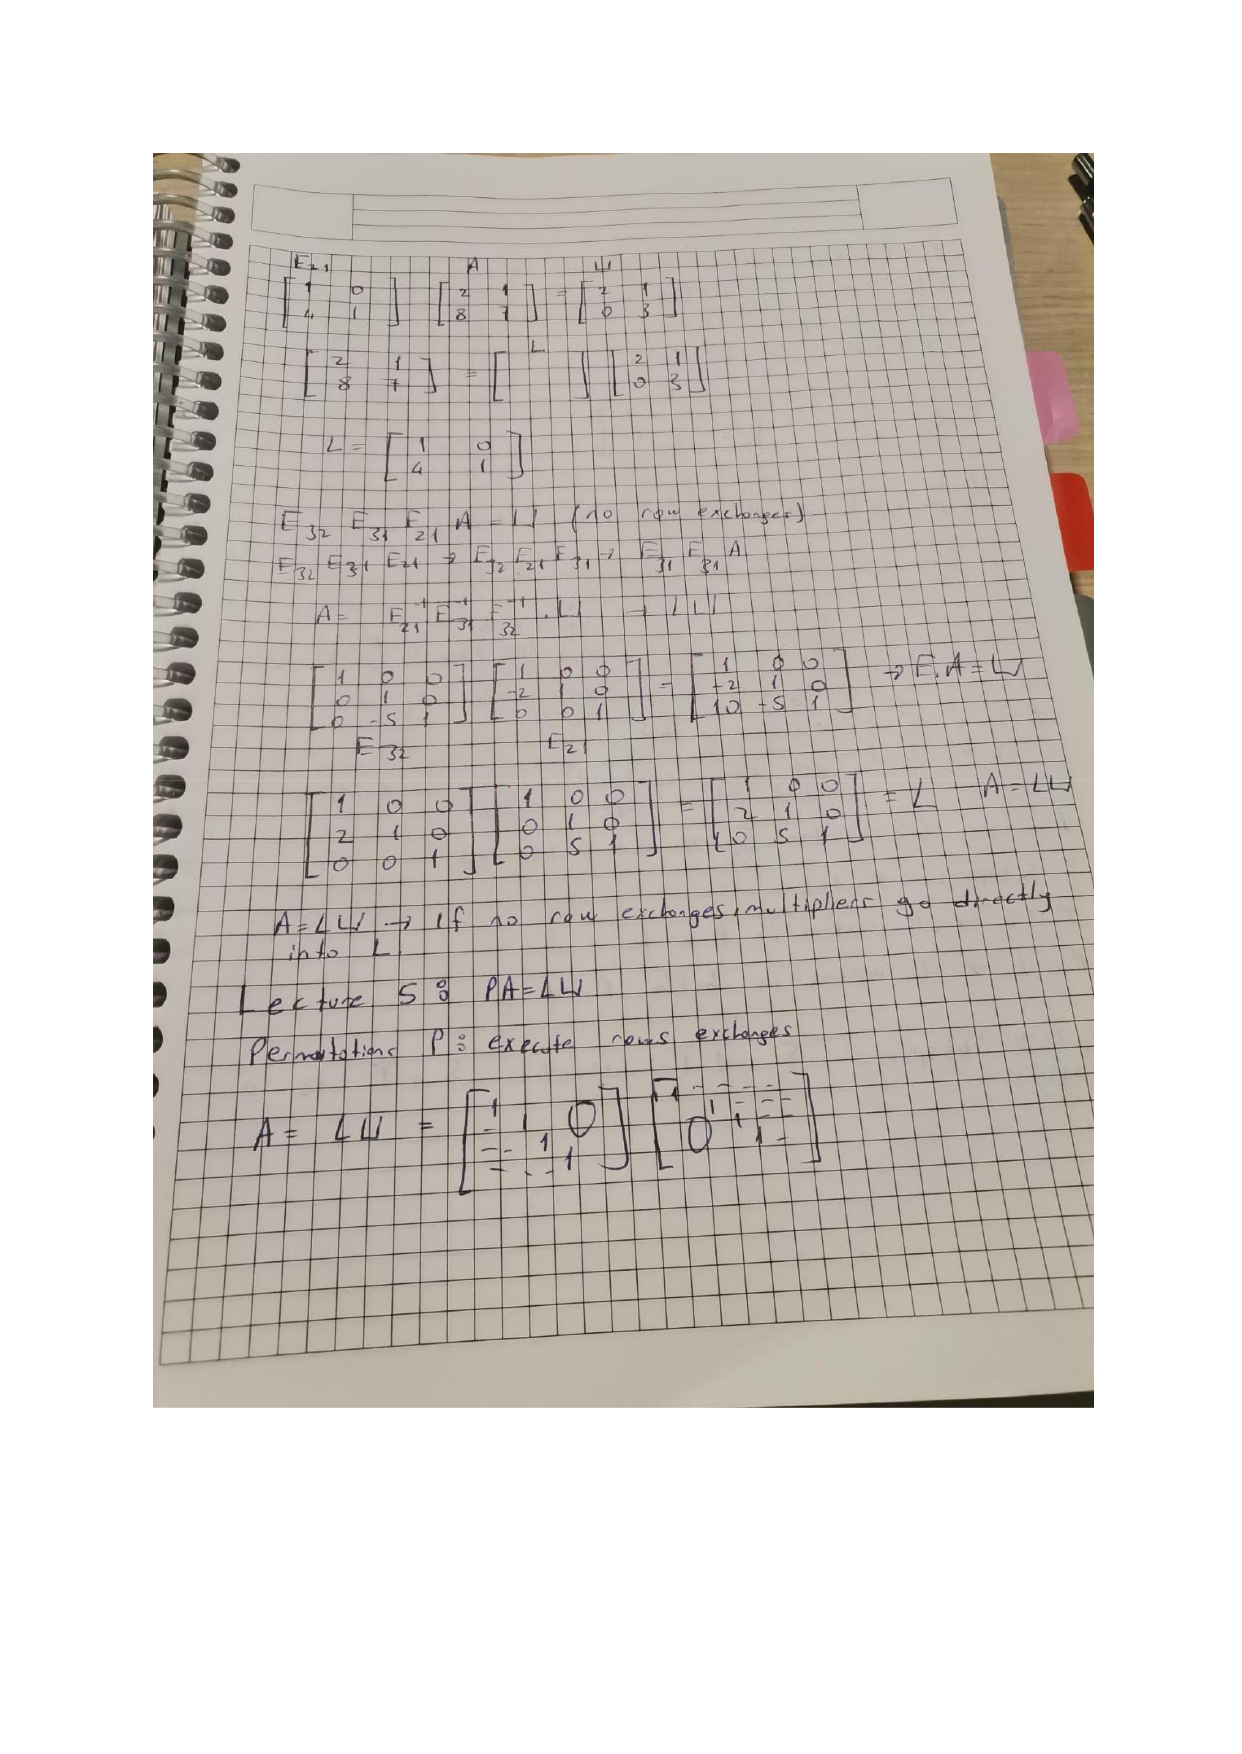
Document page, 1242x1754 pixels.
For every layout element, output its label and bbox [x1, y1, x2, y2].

picture [153, 153, 1094, 1408]
